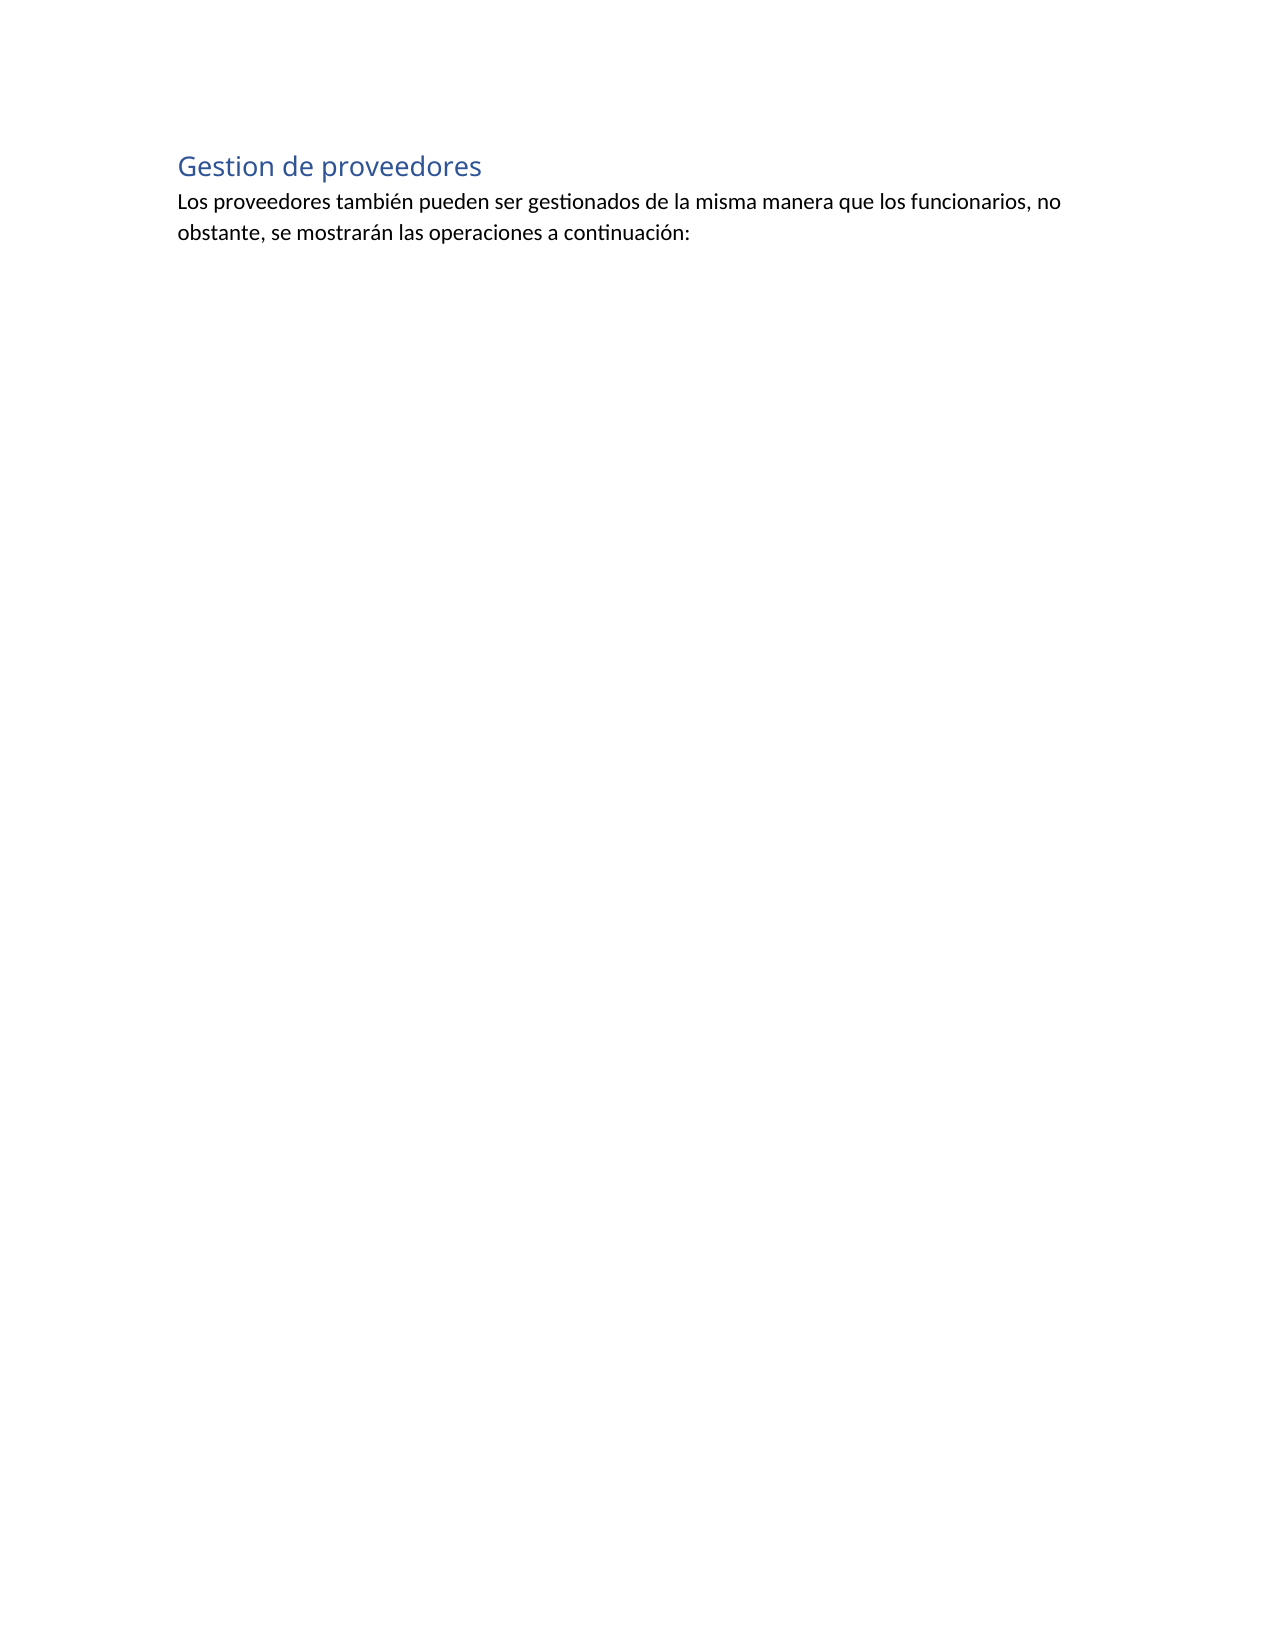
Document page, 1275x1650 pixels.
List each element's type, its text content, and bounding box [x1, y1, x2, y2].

text Los proveedores también pueden ser gestionados de la misma manera que los funcionarios, no obstante, se mostrarán las operaciones a continuación: [177, 187, 1098, 246]
subtitle Gestion de proveedores [177, 148, 1098, 184]
